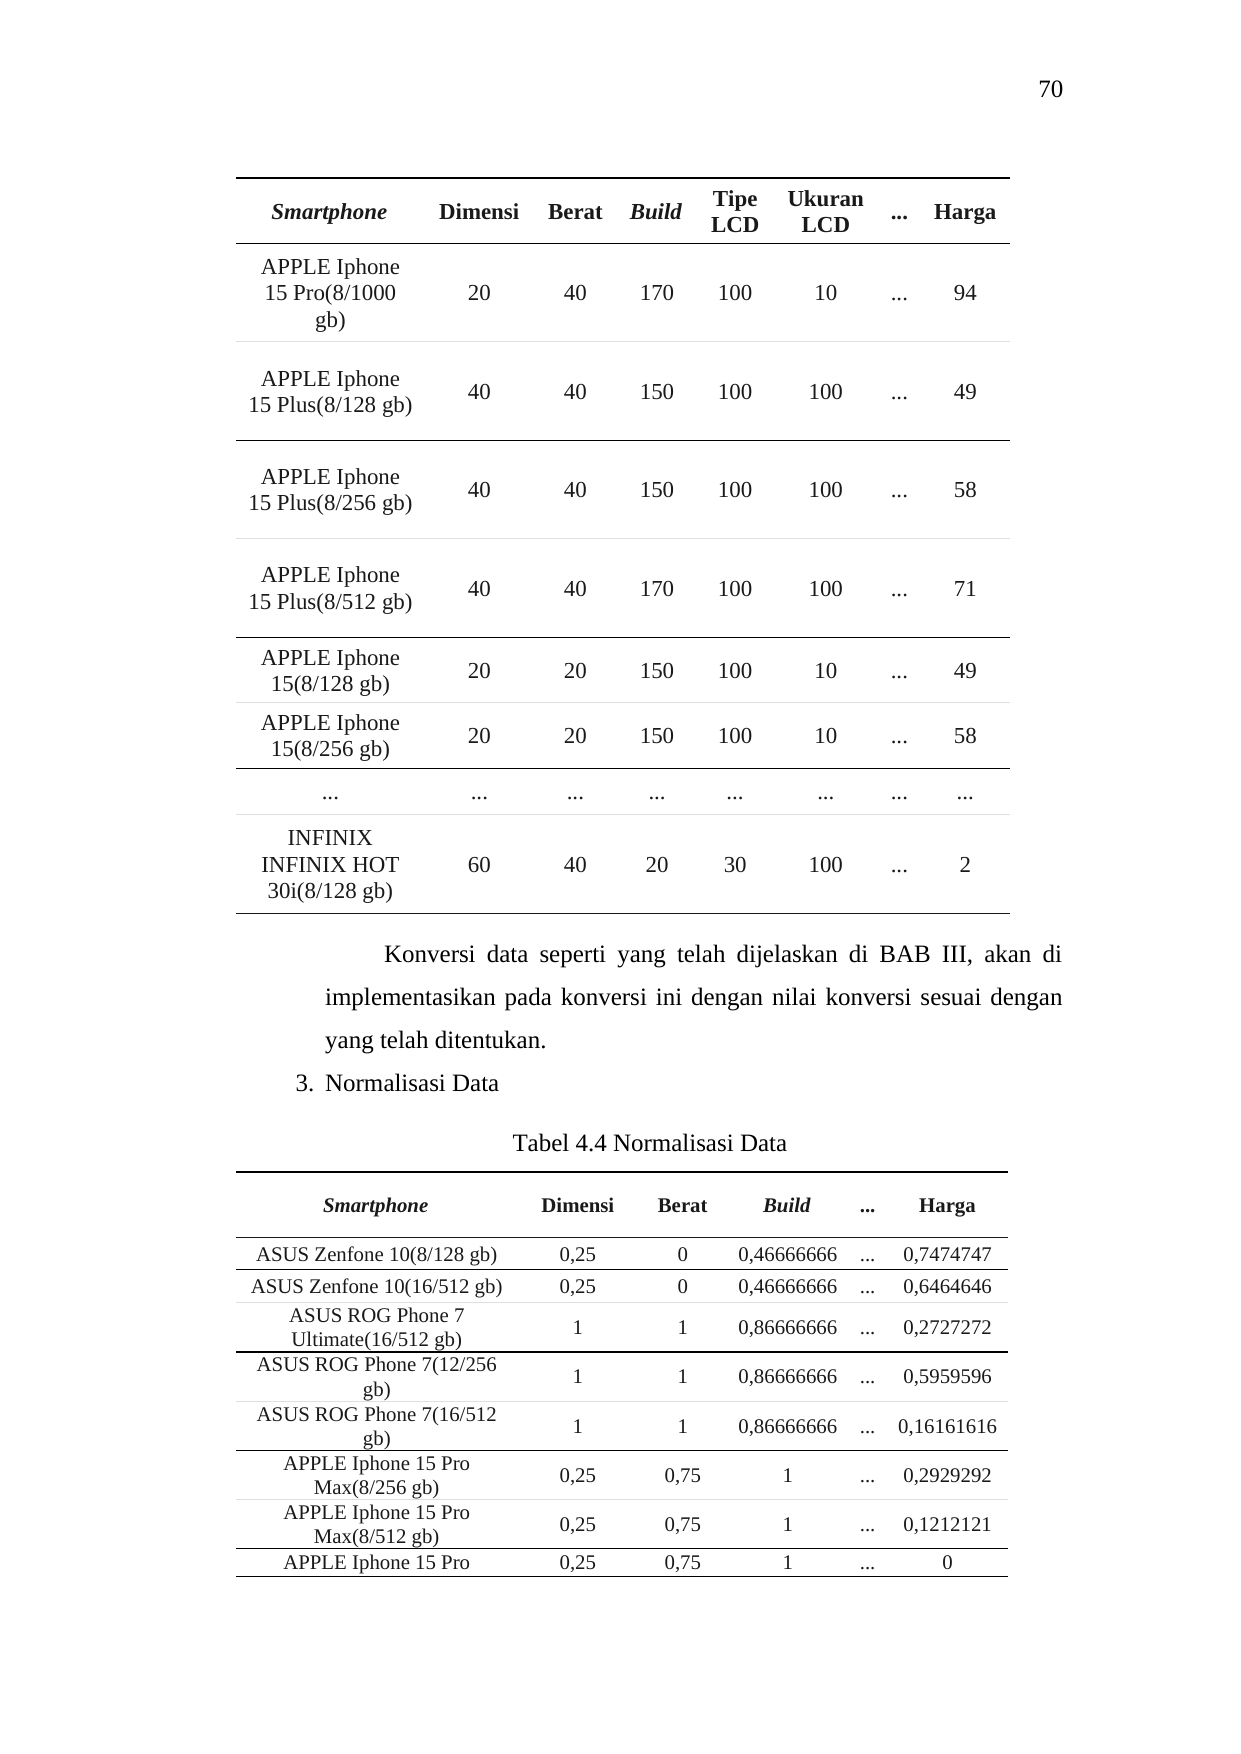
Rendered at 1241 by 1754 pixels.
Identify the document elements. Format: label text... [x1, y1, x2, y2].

table_cell ... [236, 769, 424, 814]
table_cell 170 [616, 244, 697, 341]
table_cell 49 [920, 342, 1010, 440]
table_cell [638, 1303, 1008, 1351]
table_cell 10 [773, 703, 878, 768]
table_header Build [727, 1173, 848, 1237]
table_cell ... [920, 769, 1010, 814]
table_cell ASUS Zenfone 10(8/128 gb) [236, 1238, 517, 1269]
table_cell 100 [697, 244, 772, 341]
table_header Dimensi [424, 179, 534, 243]
table_cell 100 [773, 815, 878, 913]
table_cell 20 [424, 638, 534, 702]
table_cell 0 [638, 1238, 727, 1269]
table_cell ... [879, 769, 920, 814]
table_cell APPLE Iphone 15 Pro(8/1000 gb) [236, 244, 424, 341]
table_cell ... [879, 815, 920, 913]
table_cell 20 [534, 703, 616, 768]
table_header Dimensi [517, 1173, 638, 1237]
table_cell 94 [920, 244, 1010, 341]
table_cell INFINIX INFINIX HOT 30i(8/128 gb) [236, 815, 424, 913]
table_header Build [616, 179, 697, 243]
list Normalisasi Data [295, 1068, 1063, 1097]
table_cell 40 [534, 539, 616, 637]
table_cell 150 [616, 703, 697, 768]
table_cell 100 [773, 539, 878, 637]
table_cell ... [879, 703, 920, 768]
table_cell 100 [697, 703, 772, 768]
table_cell 0,25 [517, 1270, 638, 1302]
table_cell ... [616, 769, 697, 814]
table_cell APPLE Iphone 15(8/256 gb) [236, 703, 424, 768]
table_cell 40 [534, 815, 616, 913]
table_cell ... [879, 342, 920, 440]
table_cell 20 [424, 703, 534, 768]
table_cell 100 [773, 441, 878, 538]
list Konversi data seperti yang telah dijelaskan di BAB III, akan di implementasikan pada konversi ini dengan nilai konversi sesuai dengan yang telah ditentukan. [325, 939, 1063, 1054]
table_cell 10 [773, 244, 878, 341]
text Tabel 4.4 Normalisasi Data [236, 1128, 1063, 1157]
table_cell ASUS ROG Phone 7 Ultimate(16/512 gb) [236, 1303, 517, 1351]
table_cell ... [879, 539, 920, 637]
table_cell 0,6464646 [886, 1270, 1008, 1302]
table_cell 60 [424, 815, 534, 913]
table_cell ... [879, 441, 920, 538]
table_cell 150 [616, 441, 697, 538]
table_cell 0,25 [517, 1238, 638, 1269]
table_cell 100 [697, 441, 772, 538]
table_cell 100 [697, 638, 772, 702]
table_header ... [848, 1173, 886, 1237]
table_cell 40 [424, 539, 534, 637]
table_cell 0,46666666 [727, 1238, 848, 1269]
table_cell ASUS Zenfone 10(16/512 gb) [236, 1270, 517, 1302]
table_header Berat [534, 179, 616, 243]
table_cell 40 [424, 342, 534, 440]
table_cell ... [879, 244, 920, 341]
table_cell 20 [424, 244, 534, 341]
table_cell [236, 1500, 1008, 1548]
table_header Harga [886, 1173, 1008, 1237]
table_cell 100 [697, 539, 772, 637]
table_cell ... [697, 769, 772, 814]
table_cell 0,7474747 [886, 1238, 1008, 1269]
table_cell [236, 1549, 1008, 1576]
table_header Ukuran LCD [773, 179, 878, 243]
table_cell 150 [616, 342, 697, 440]
table_cell ... [848, 1238, 886, 1269]
table_cell 40 [424, 441, 534, 538]
table_header Smartphone [236, 1173, 517, 1237]
table_cell APPLE Iphone 15 Plus(8/128 gb) [236, 342, 424, 440]
table_header Smartphone [236, 179, 424, 243]
table_cell ... [534, 769, 616, 814]
table_cell 40 [534, 441, 616, 538]
table_cell 71 [920, 539, 1010, 637]
table_cell 150 [616, 638, 697, 702]
table_cell ... [773, 769, 878, 814]
table_cell 170 [616, 539, 697, 637]
table_cell 1 [517, 1303, 638, 1351]
table_cell ... [879, 638, 920, 702]
table_header Berat [638, 1173, 727, 1237]
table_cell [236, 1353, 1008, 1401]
table_cell APPLE Iphone 15(8/128 gb) [236, 638, 424, 702]
table_cell 2 [920, 815, 1010, 913]
table_header ... [879, 179, 920, 243]
table_header Tipe LCD [697, 179, 772, 243]
table_cell 40 [534, 342, 616, 440]
table_header Harga [920, 179, 1010, 243]
table_cell 40 [534, 244, 616, 341]
table_cell APPLE Iphone 15 Plus(8/256 gb) [236, 441, 424, 538]
table_cell 20 [616, 815, 697, 913]
table_cell 58 [920, 703, 1010, 768]
table_cell ... [424, 769, 534, 814]
table_cell 30 [697, 815, 772, 913]
table_cell APPLE Iphone 15 Plus(8/512 gb) [236, 539, 424, 637]
table_cell 100 [697, 342, 772, 440]
table_cell 10 [773, 638, 878, 702]
table_cell 0 [638, 1270, 727, 1302]
table_cell 58 [920, 441, 1010, 538]
table_cell ... [848, 1270, 886, 1302]
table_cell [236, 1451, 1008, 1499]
table_cell 49 [920, 638, 1010, 702]
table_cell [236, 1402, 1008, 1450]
table_cell 20 [534, 638, 616, 702]
table_cell 0,46666666 [727, 1270, 848, 1302]
table_cell 100 [773, 342, 878, 440]
